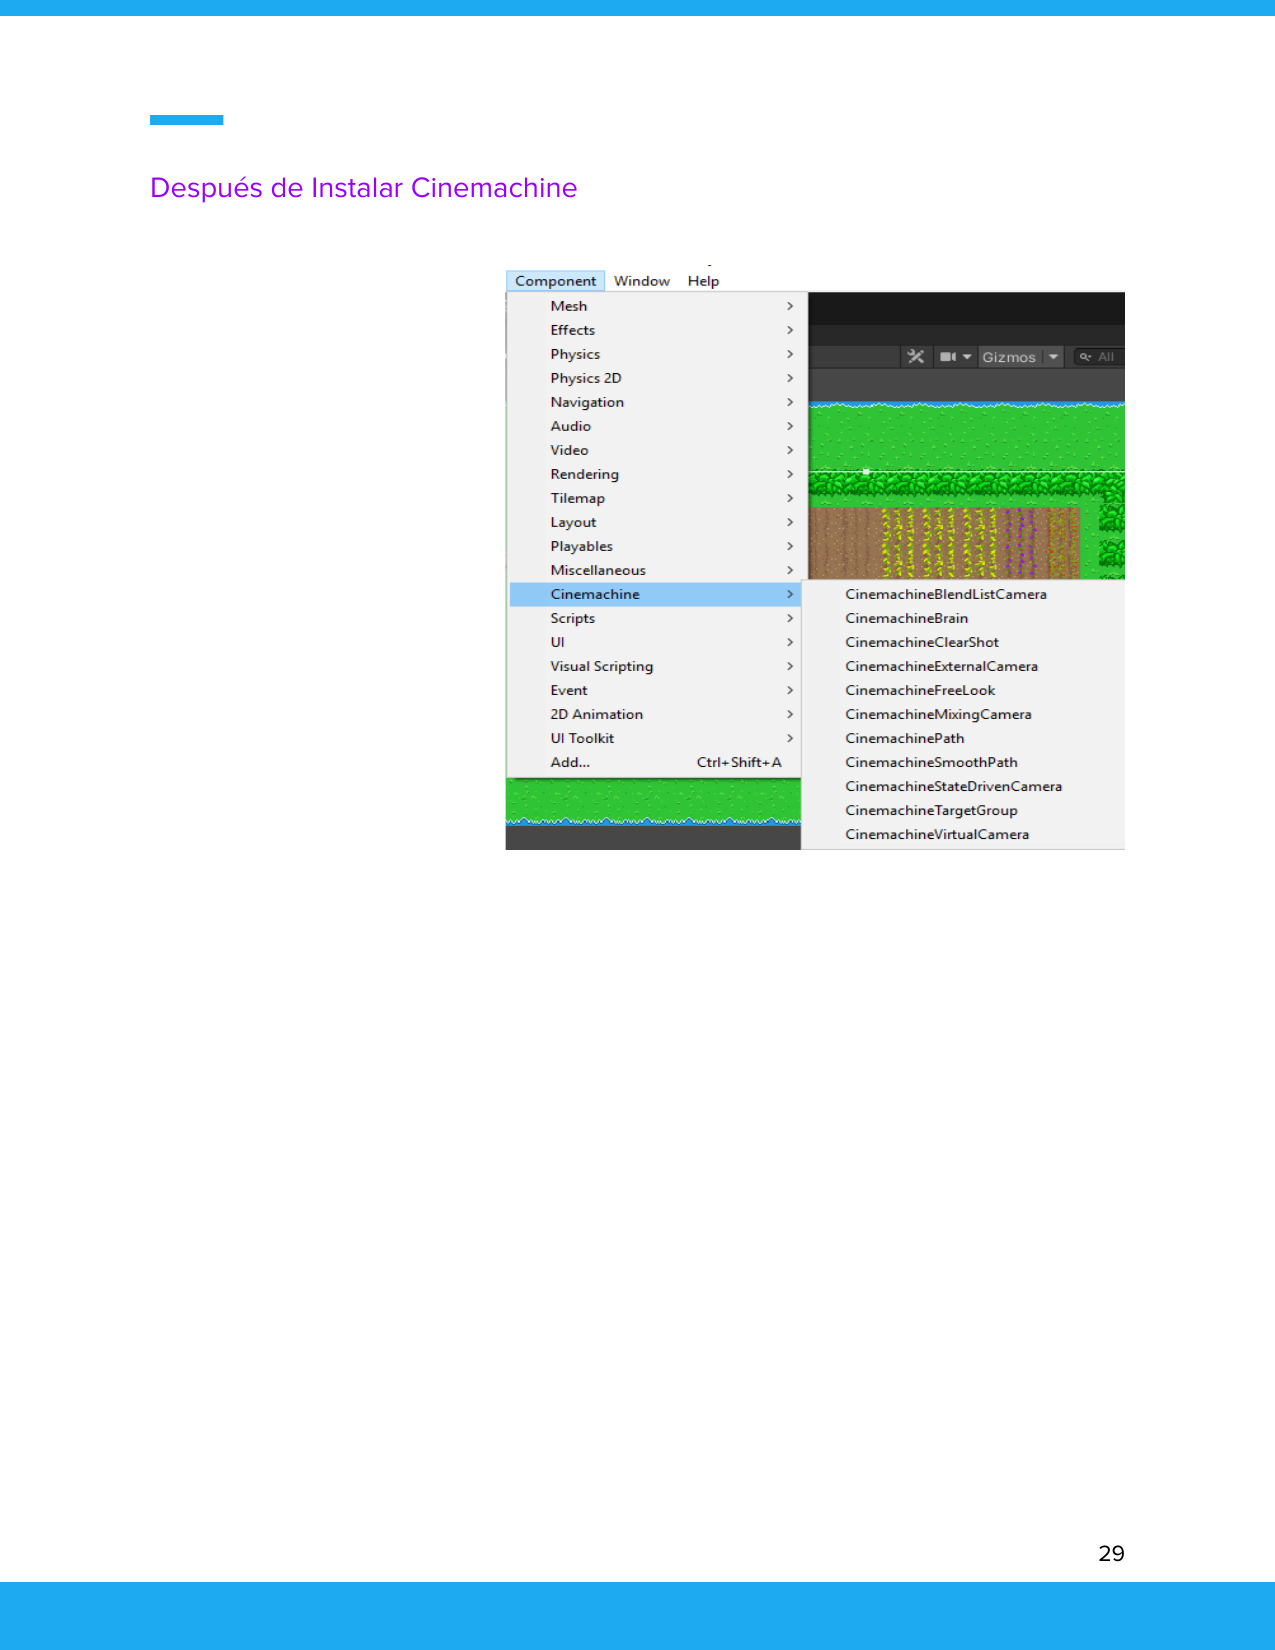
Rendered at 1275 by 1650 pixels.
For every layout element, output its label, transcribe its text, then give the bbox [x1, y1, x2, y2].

picture [0, 0, 1275, 16]
picture [505, 265, 1125, 850]
subtitle Después de Instalar Cinemachine [150, 171, 1125, 206]
picture [150, 115, 224, 125]
picture [0, 1582, 1275, 1650]
